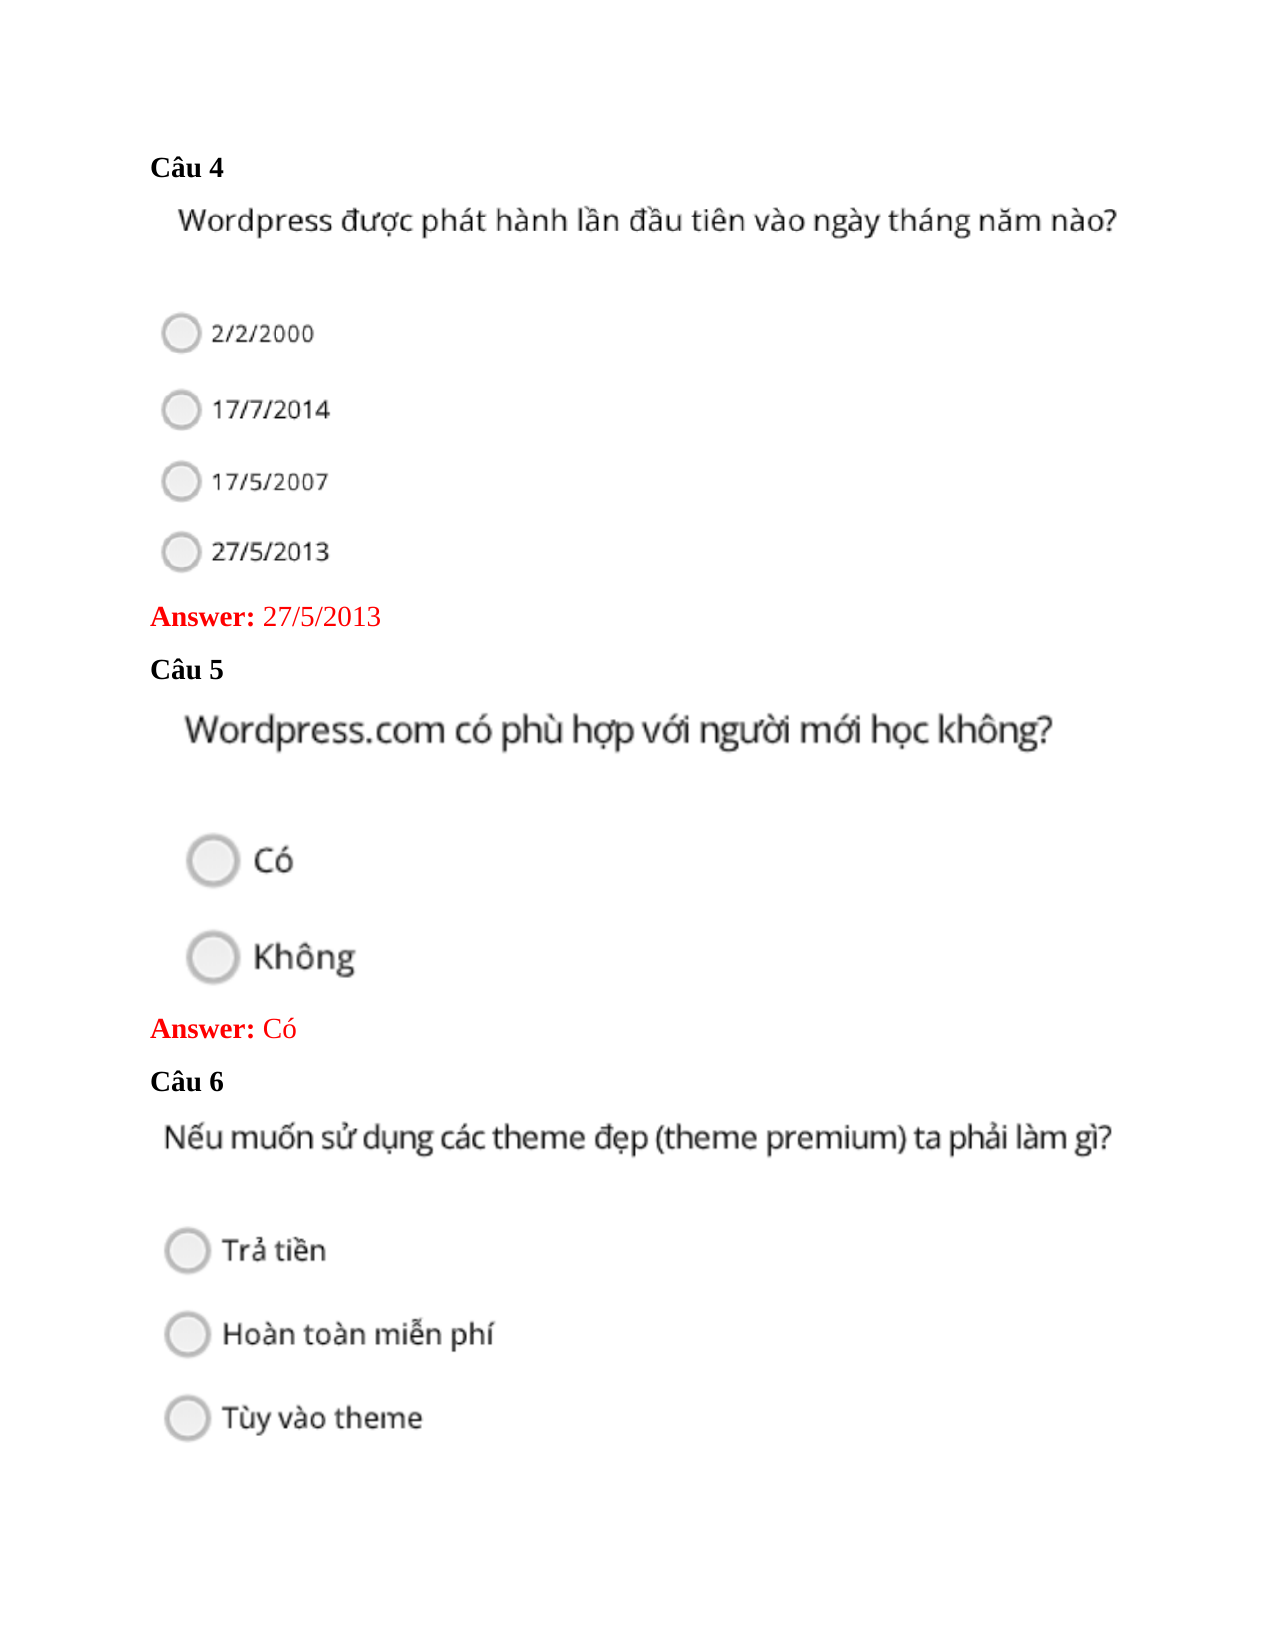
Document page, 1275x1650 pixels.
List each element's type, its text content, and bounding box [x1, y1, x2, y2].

picture [150, 202, 1125, 581]
picture [150, 704, 1125, 993]
text Câu 4 [150, 150, 1125, 183]
text Câu 5 [150, 652, 1125, 685]
text Answer: Có [150, 1011, 1125, 1045]
text Answer: 27/5/2013 [150, 599, 1125, 633]
text Câu 6 [150, 1064, 1125, 1098]
picture [150, 1117, 1125, 1449]
